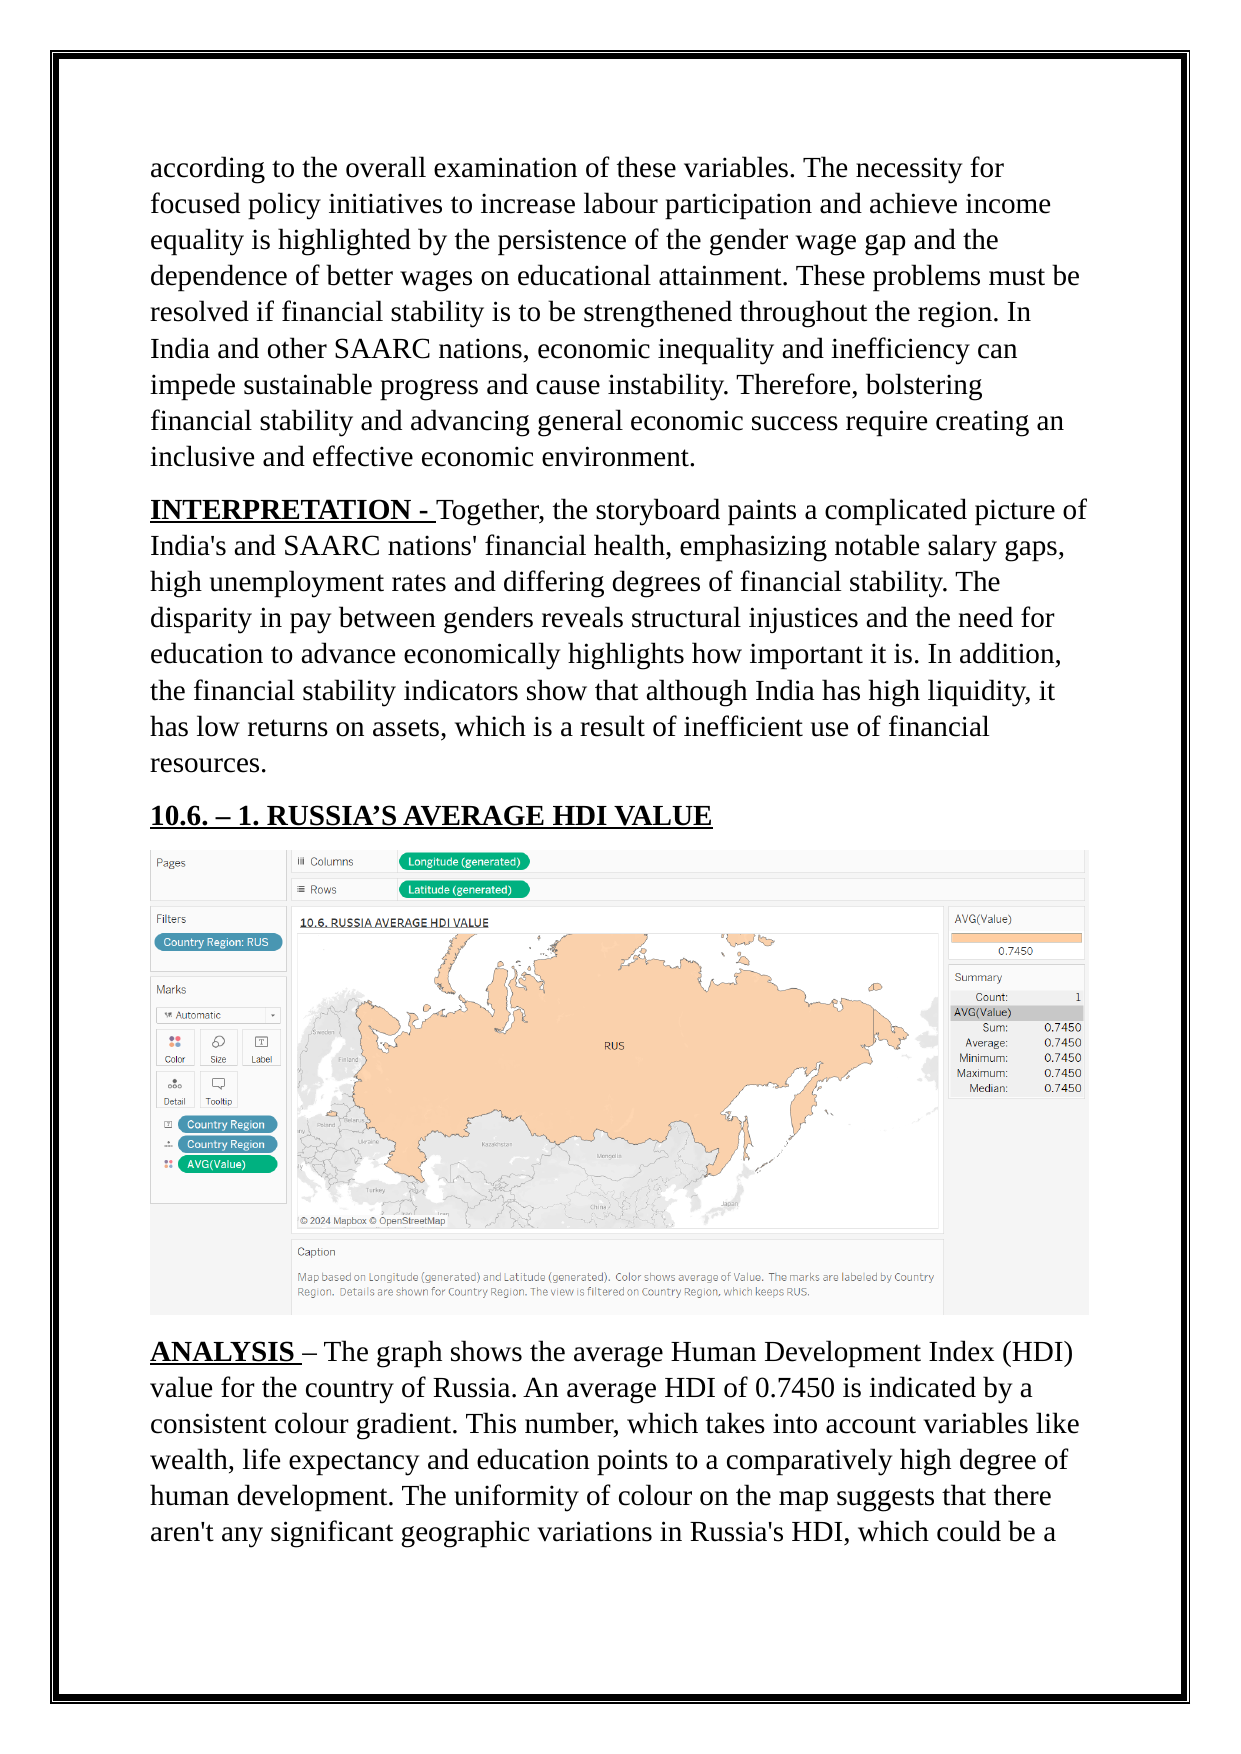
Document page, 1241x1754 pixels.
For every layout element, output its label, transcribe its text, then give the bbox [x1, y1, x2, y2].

text 10.6. – 1. RUSSIA’S AVERAGE HDI VALUE [150, 798, 1090, 831]
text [150, 150, 1090, 473]
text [150, 1334, 1090, 1548]
text INTERPRETATION - Together, the storyboard paints a complicated picture of India's and SAARC nations' financial health, emphasizing notable salary gaps, high unemployment rates and differing degrees of financial stability. The disparity in pay between genders reveals structural injustices and the need for education to advance economically highlights how important it is. In addition, the financial stability indicators show that although India has high liquidity, it has low returns on assets, which is a result of inefficient use of financial resources. [150, 492, 1090, 778]
picture [150, 850, 1089, 1315]
